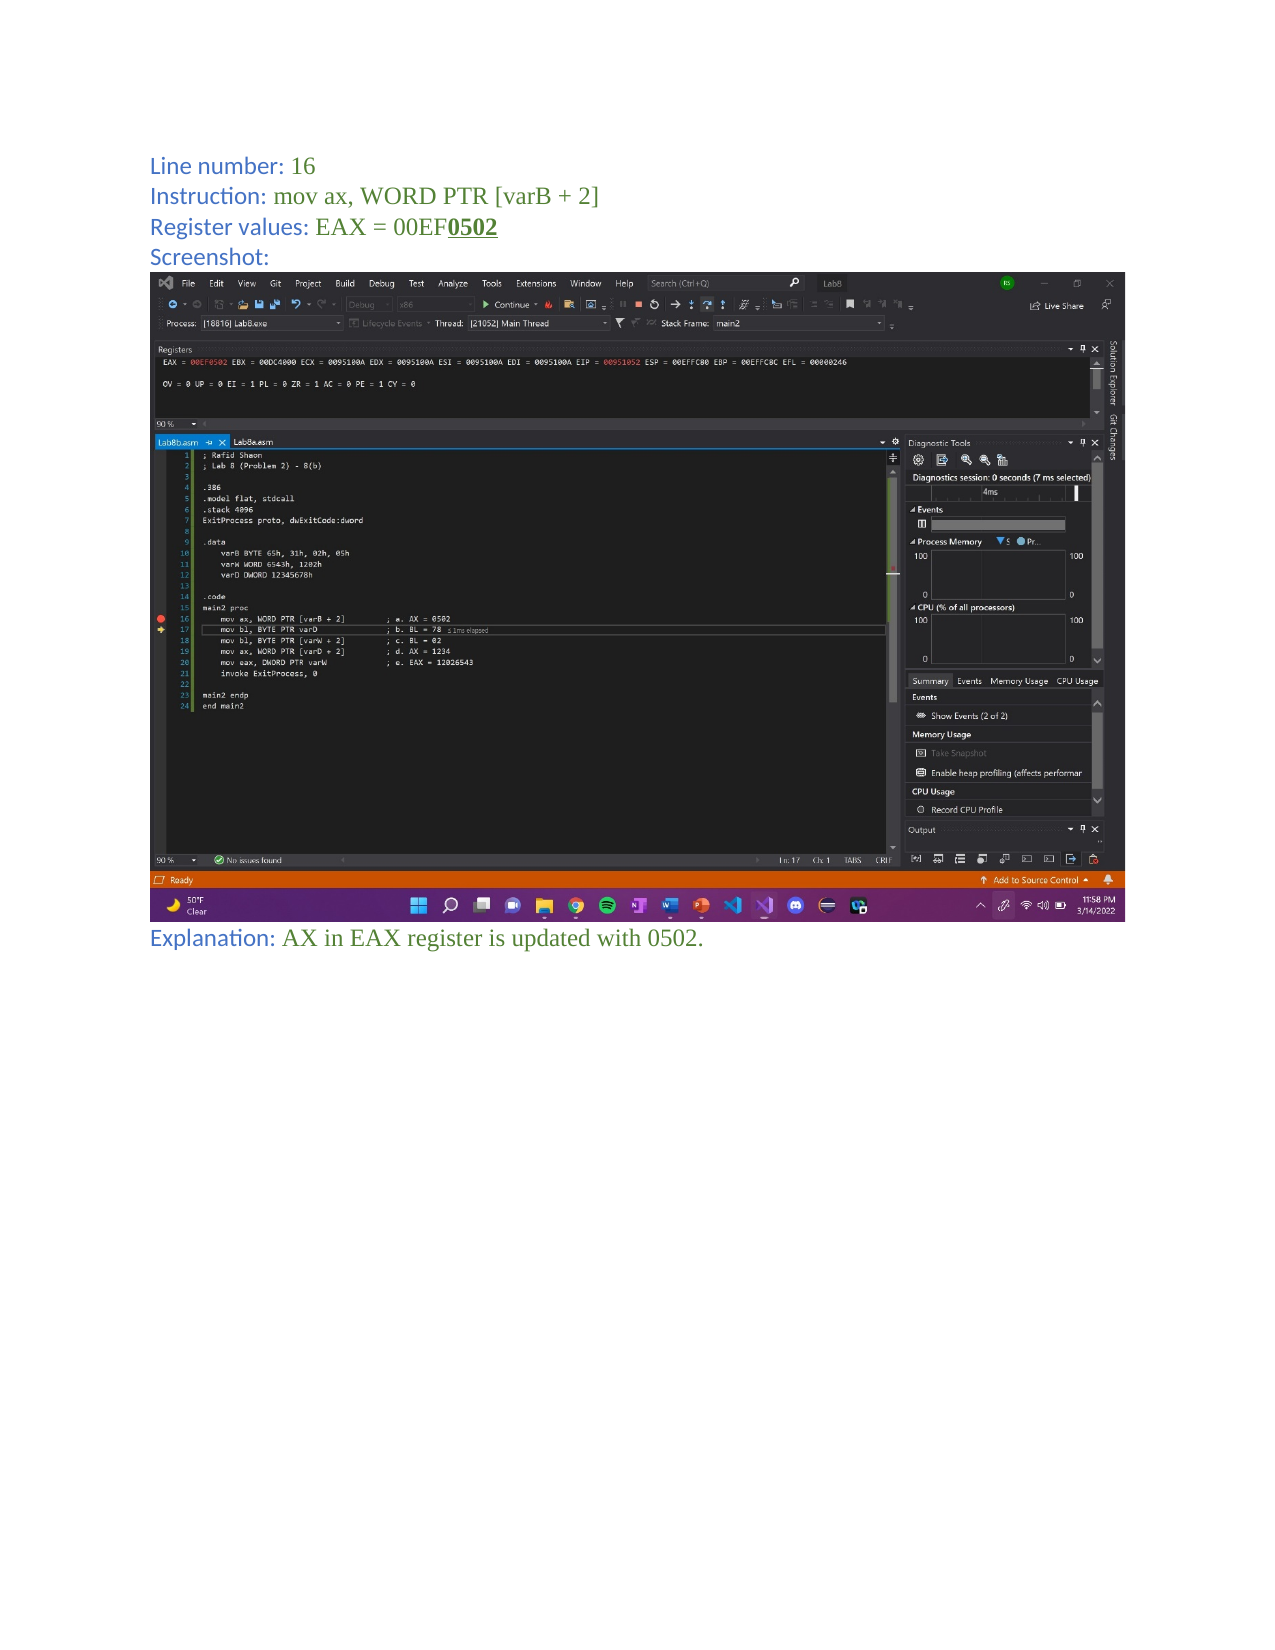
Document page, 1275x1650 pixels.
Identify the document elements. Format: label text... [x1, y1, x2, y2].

text Explanation: AX in EAX register is updated with 0502. [150, 922, 1125, 953]
text Screenshot: [150, 242, 1125, 272]
text Register values: EAX = 00EF0502 [150, 211, 1125, 242]
text Instruction: mov ax, WORD PTR [varB + 2] [150, 181, 1125, 211]
picture [150, 272, 1125, 922]
text Line number: 16 [150, 150, 1125, 181]
